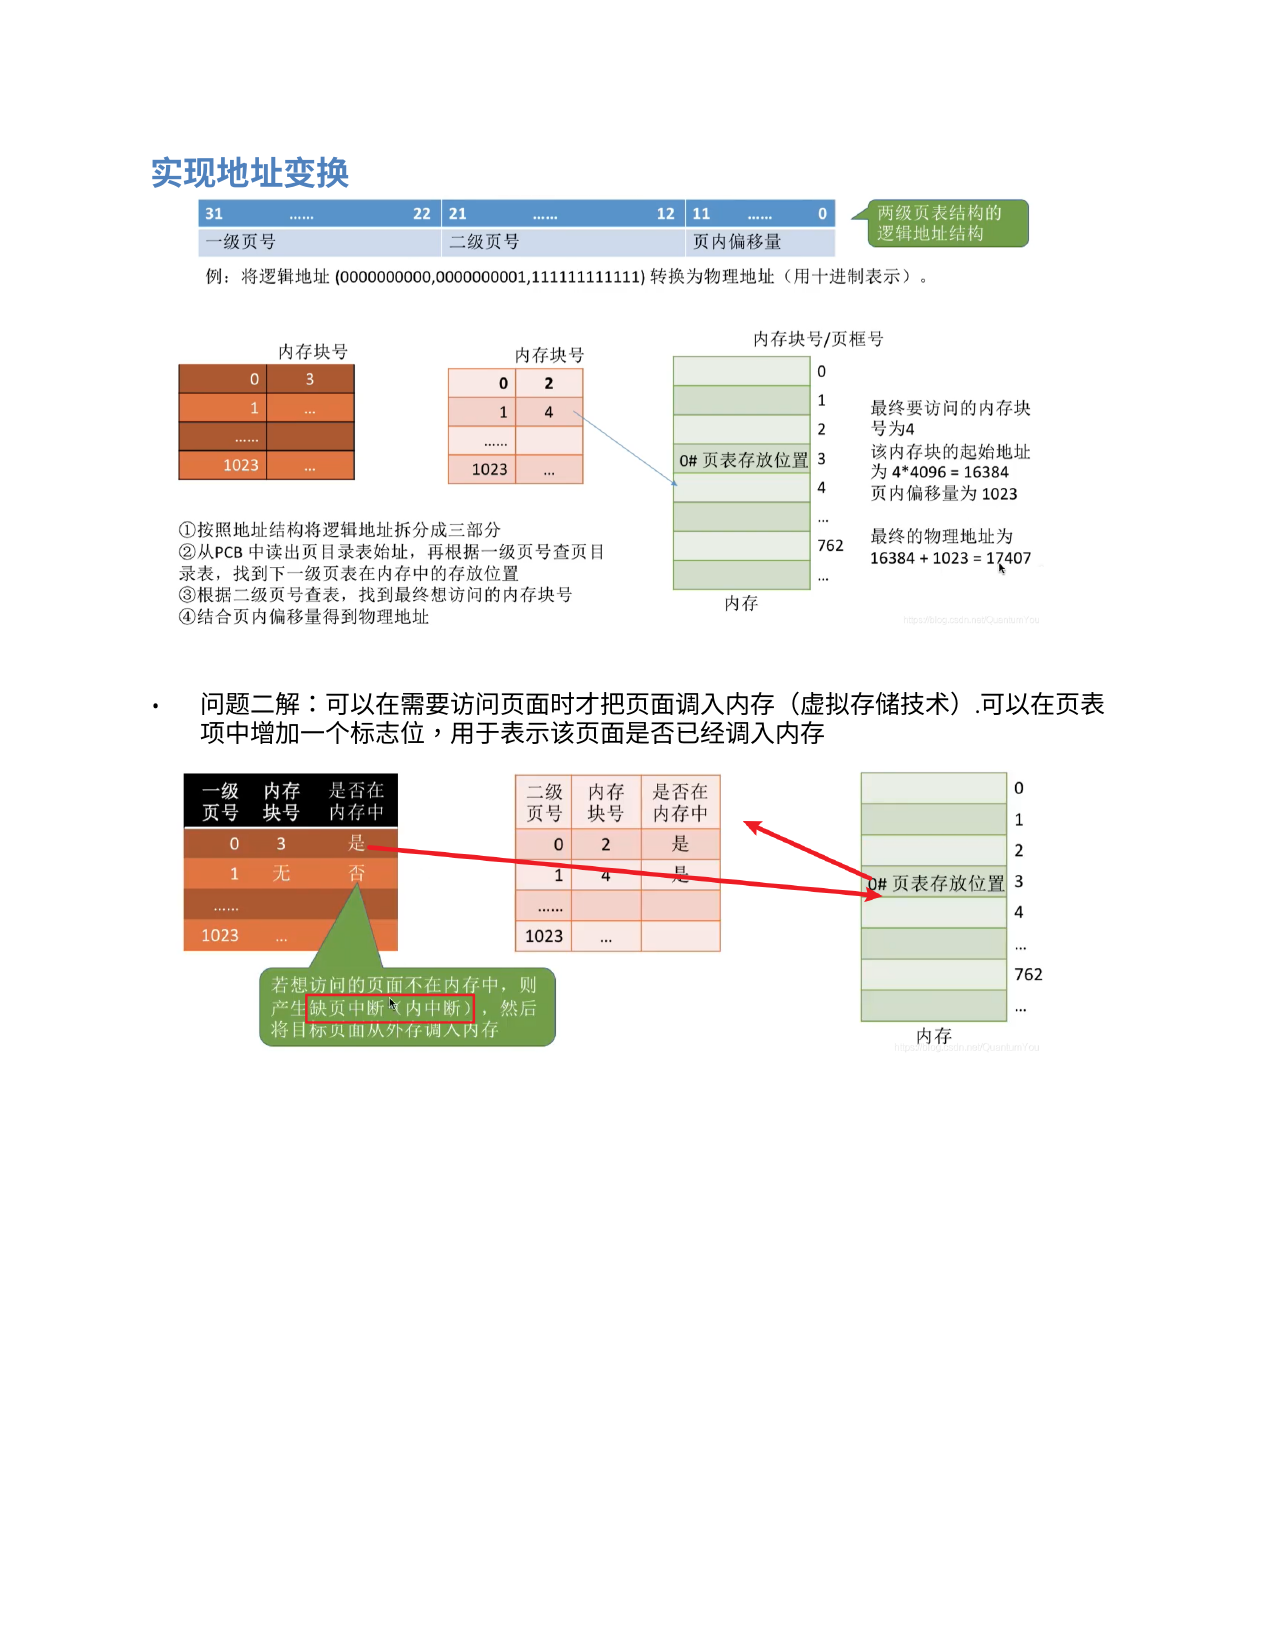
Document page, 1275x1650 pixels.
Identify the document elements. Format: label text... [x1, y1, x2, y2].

subtitle 实现地址变换 [150, 150, 1125, 195]
picture [168, 195, 1044, 630]
list 问题二解：可以在需要访问页面时才把页面调入内存（虚拟存储技术）.可以在页表项中增加一个标志位，用于表示该页面是否已经调入内存 [150, 691, 1125, 749]
picture [168, 769, 1044, 1058]
